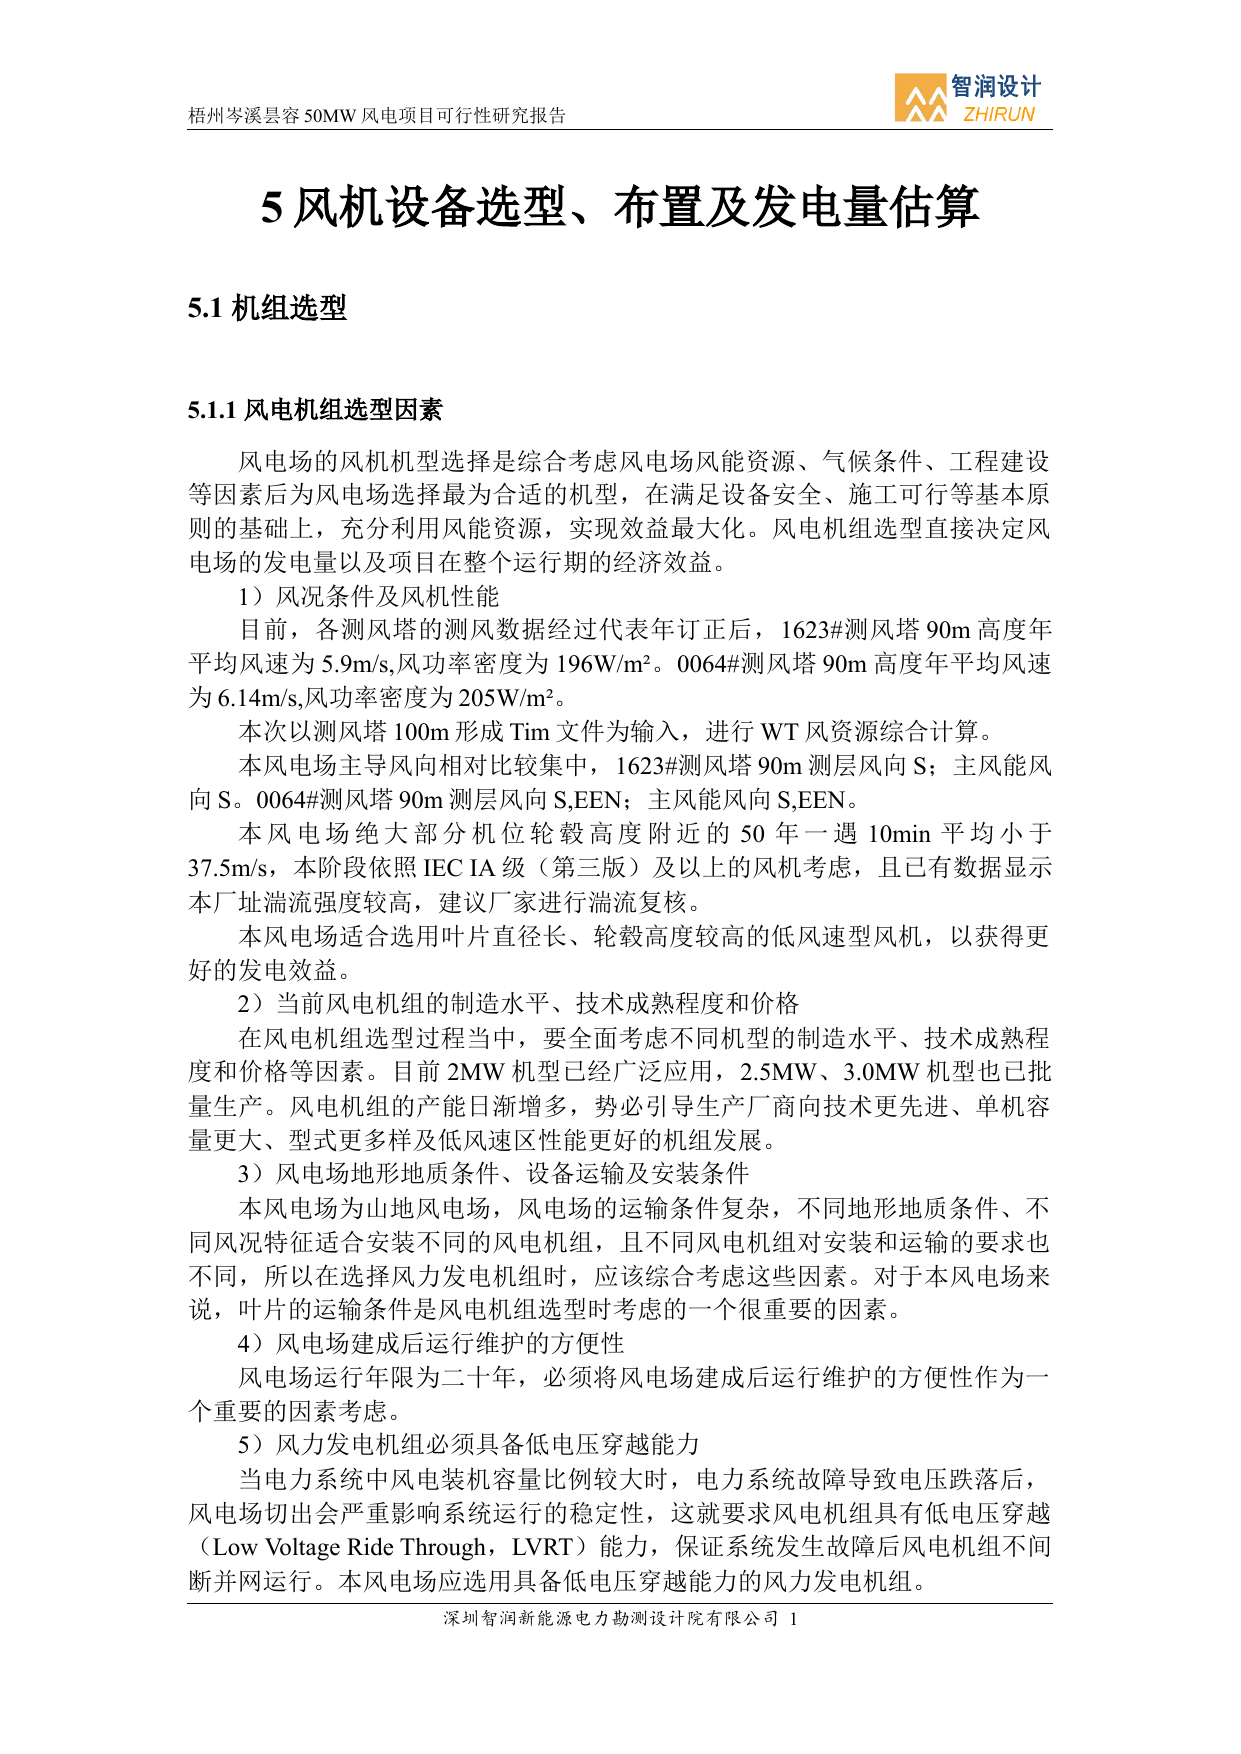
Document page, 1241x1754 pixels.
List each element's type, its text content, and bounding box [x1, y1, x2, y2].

text 本风电场主导风向相对比较集中，1623#测风塔90m测层风向S；主风能风向S。0064#测风塔90m测层风向S,EEN；主风能风向S,EEN。 [187, 748, 1053, 816]
text 本风电场适合选用叶片直径长、轮毂高度较高的低风速型风机，以获得更好的发电效益。 [187, 918, 1053, 986]
title 5.1.1 风电机组选型因素 [187, 391, 1053, 425]
text 本次以测风塔100m形成Tim文件为输入，进行WT风资源综合计算。 [187, 714, 1053, 748]
text 4）风电场建成后运行维护的方便性 [187, 1325, 1053, 1359]
text 本风电场绝大部分机位轮毂高度附近的50年一遇10min平均小于37.5m/s，本阶段依照IEC IA级（第三版）及以上的风机考虑，且已有数据显示本厂址湍流强度较高，建议厂家进行湍流复核。 [187, 816, 1053, 918]
text 风电场的风机机型选择是综合考虑风电场风能资源、气候条件、工程建设等因素后为风电场选择最为合适的机型，在满足设备安全、施工可行等基本原则的基础上，充分利用风能资源，实现效益最大化。风电机组选型直接决定风电场的发电量以及项目在整个运行期的经济效益。 [187, 442, 1053, 578]
picture [894, 70, 1042, 123]
text 风电场运行年限为二十年，必须将风电场建成后运行维护的方便性作为一个重要的因素考虑。 [187, 1359, 1053, 1427]
text 本风电场为山地风电场，风电场的运输条件复杂，不同地形地质条件、不同风况特征适合安装不同的风电机组，且不同风电机组对安装和运输的要求也不同，所以在选择风力发电机组时，应该综合考虑这些因素。对于本风电场来说，叶片的运输条件是风电机组选型时考虑的一个很重要的因素。 [187, 1189, 1053, 1325]
text 5）风力发电机组必须具备低电压穿越能力 [187, 1427, 1053, 1461]
text 3）风电场地形地质条件、设备运输及安装条件 [187, 1155, 1053, 1189]
text 1）风况条件及风机性能 [187, 578, 1053, 612]
text 2）当前风电机组的制造水平、技术成熟程度和价格 [187, 986, 1053, 1019]
text 当电力系统中风电装机容量比例较大时，电力系统故障导致电压跌落后，风电场切出会严重影响系统运行的稳定性，这就要求风电机组具有低电压穿越（Low Voltage Ride Through，LVRT）能力，保证系统发生故障后风电机组不间断并网运行。本风电场应选用具备低电压穿越能力的风力发电机组。 [187, 1461, 1053, 1597]
subtitle 5.1 机组选型 [187, 272, 1053, 340]
text 目前，各测风塔的测风数据经过代表年订正后，1623#测风塔90m高度年平均风速为5.9m/s,风功率密度为196W/m²。0064#测风塔90m高度年平均风速为6.14m/s,风功率密度为205W/m²。 [187, 612, 1053, 714]
text 5风机设备选型、布置及发电量估算 [187, 171, 1053, 238]
text 在风电机组选型过程当中，要全面考虑不同机型的制造水平、技术成熟程度和价格等因素。目前2MW机型已经广泛应用，2.5MW、3.0MW机型也已批量生产。风电机组的产能日渐增多，势必引导生产厂商向技术更先进、单机容量更大、型式更多样及低风速区性能更好的机组发展。 [187, 1019, 1053, 1155]
